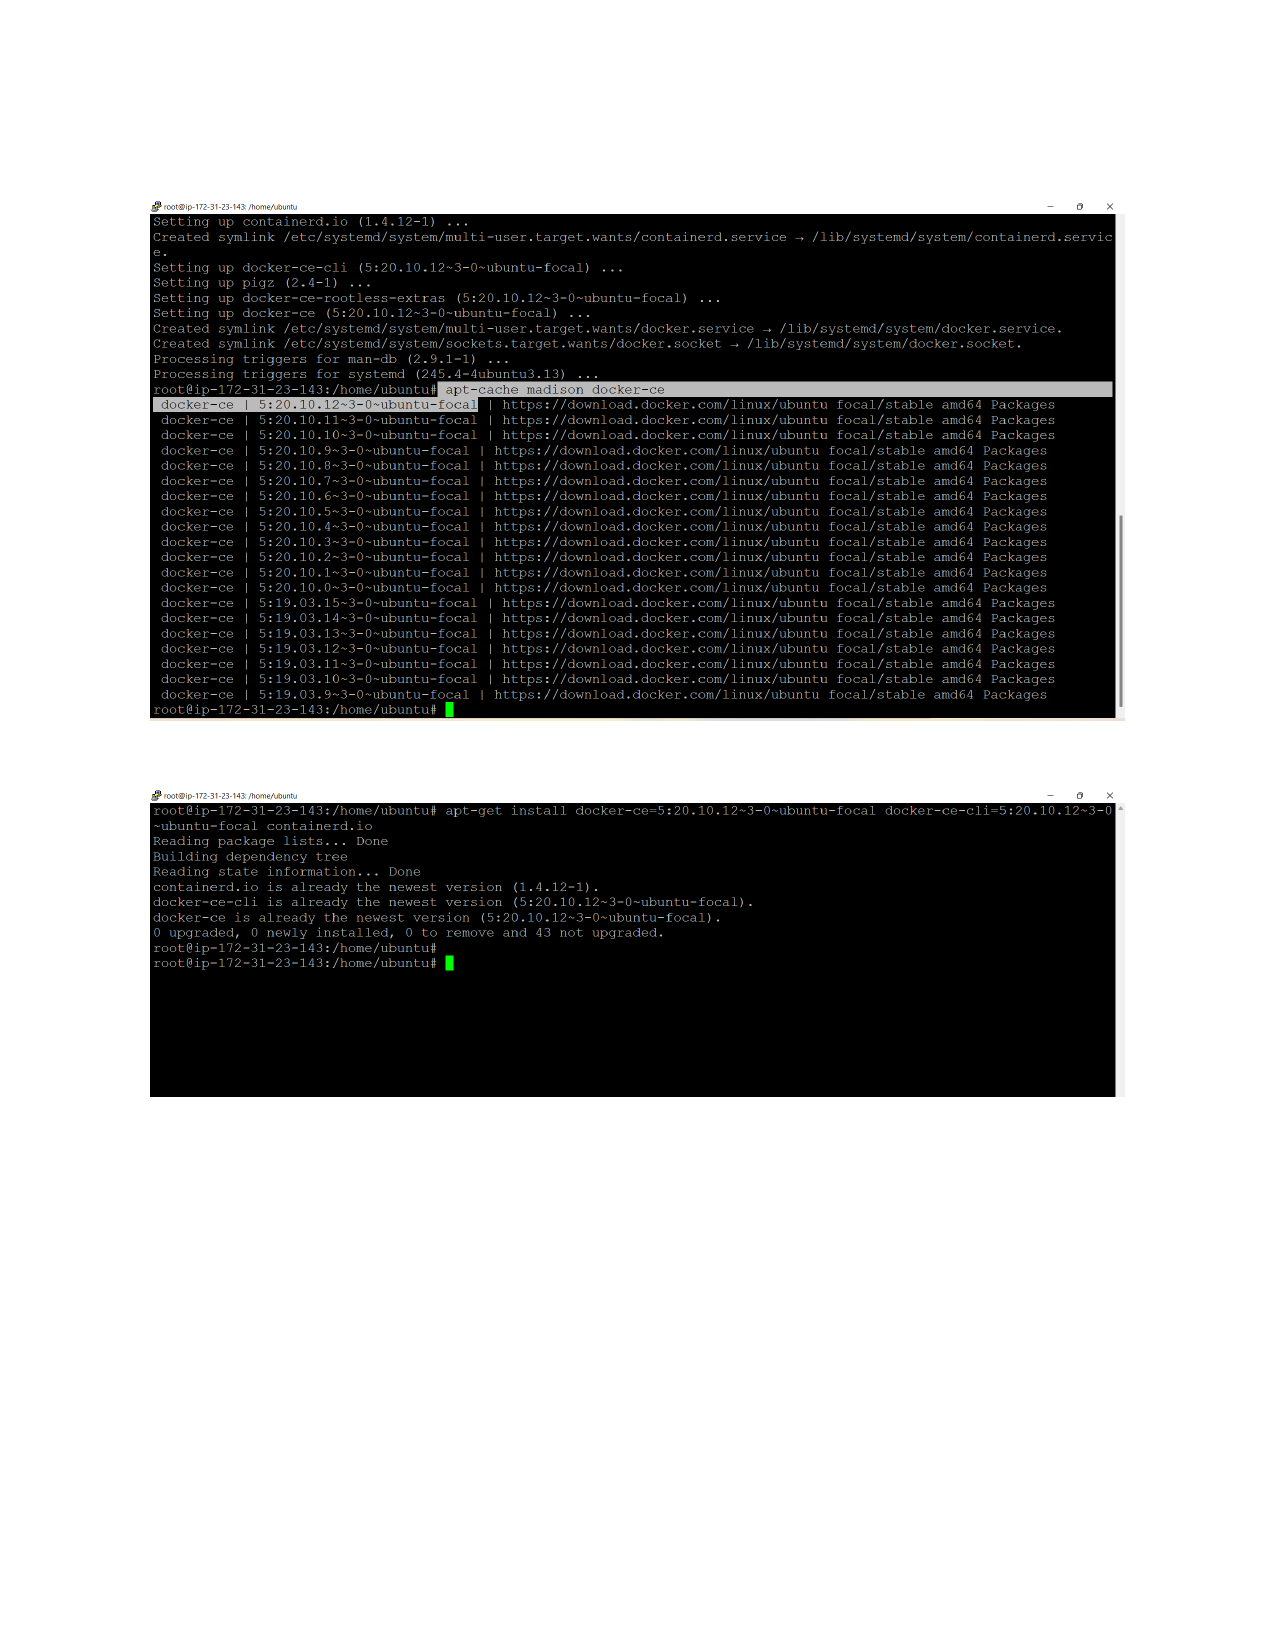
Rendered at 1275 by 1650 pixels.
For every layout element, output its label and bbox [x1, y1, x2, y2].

picture [150, 788, 1125, 1097]
picture [150, 199, 1125, 721]
